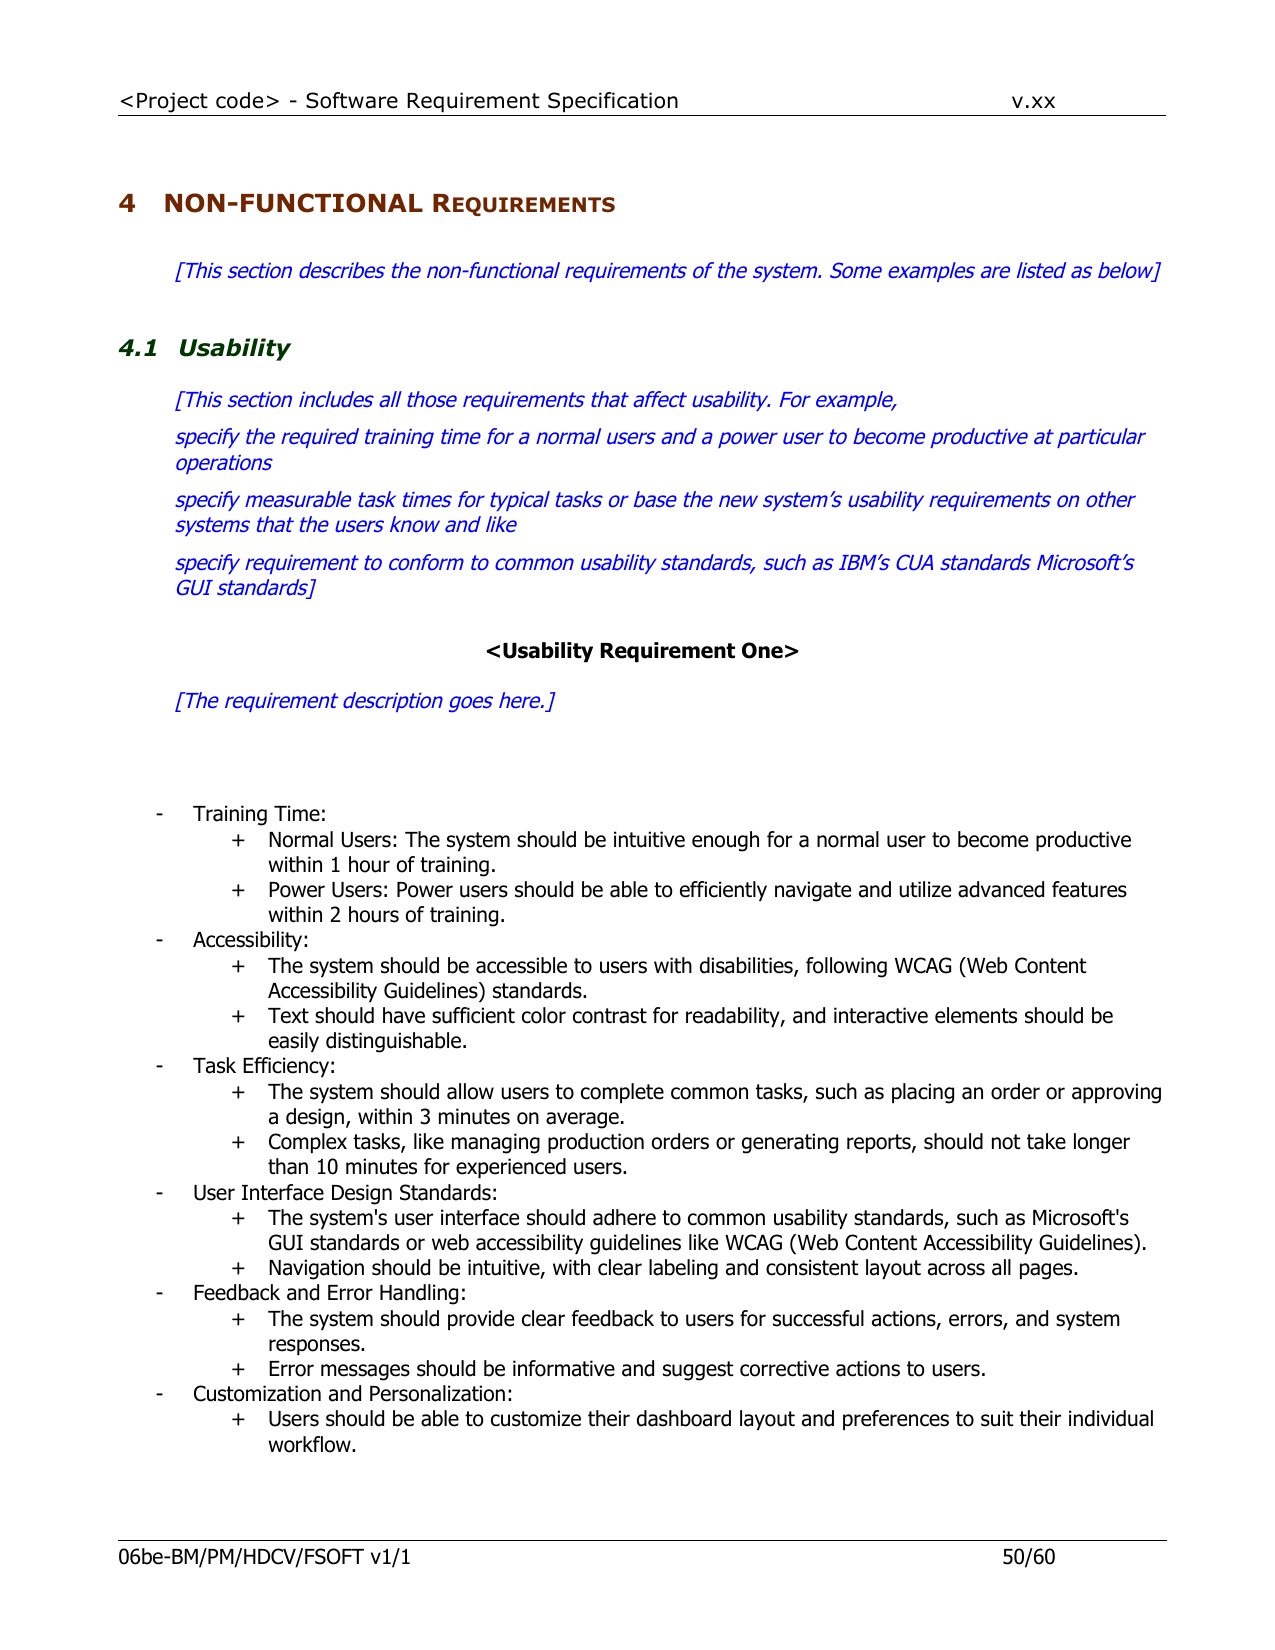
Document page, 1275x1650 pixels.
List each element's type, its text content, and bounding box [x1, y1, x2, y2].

subtitle <Usability Requirement One> [118, 638, 1167, 663]
list Power Users: Power users should be able to efficiently navigate and utilize advanced features within 2 hours of training. [231, 877, 1167, 927]
list Complex tasks, like managing production orders or generating reports, should not take longer than 10 minutes for experienced users. [231, 1129, 1167, 1179]
list Error messages should be informative and suggest corrective actions to users. [231, 1356, 1167, 1381]
text specify requirement to conform to common usability standards, such as IBM’s CUA standards Microsoft’s GUI standards] [174, 550, 1167, 600]
list Normal Users: The system should be intuitive enough for a normal user to become productive within 1 hour of training. [231, 826, 1167, 877]
list User Interface Design Standards: [156, 1179, 1167, 1204]
text specify the required training time for a normal users and a power user to become productive at particular operations [174, 424, 1167, 474]
list Text should have sufficient color contrast for readability, and interactive elements should be easily distinguishable. [231, 1003, 1167, 1053]
text [This section describes the non-functional requirements of the system. Some examples are listed as below] [174, 258, 1167, 283]
list Training Time: [156, 801, 1167, 826]
subtitle NON-FUNCTIONAL Requirements [118, 187, 1167, 218]
list Navigation should be intuitive, with clear labeling and consistent layout across all pages. [231, 1255, 1167, 1280]
list Task Efficiency: [156, 1053, 1167, 1078]
text specify measurable task times for typical tasks or base the new system’s usability requirements on other systems that the users know and like [174, 487, 1167, 537]
text [This section includes all those requirements that affect usability. For example, [174, 386, 1167, 411]
list The system's user interface should adhere to common usability standards, such as Microsoft's GUI standards or web accessibility guidelines like WCAG (Web Content Accessibility Guidelines). [231, 1204, 1167, 1255]
list The system should allow users to complete common tasks, such as placing an order or approving a design, within 3 minutes on average. [231, 1078, 1167, 1129]
list Customization and Personalization: [156, 1381, 1167, 1406]
list The system should provide clear feedback to users for successful actions, errors, and system responses. [231, 1305, 1167, 1356]
list Users should be able to customize their dashboard layout and preferences to suit their individual workflow. [231, 1406, 1167, 1456]
subtitle Usability [118, 333, 1167, 361]
list Accessibility: [156, 927, 1167, 952]
text [The requirement description goes here.] [174, 688, 1167, 713]
list Feedback and Error Handling: [156, 1280, 1167, 1305]
list The system should be accessible to users with disabilities, following WCAG (Web Content Accessibility Guidelines) standards. [231, 952, 1167, 1003]
